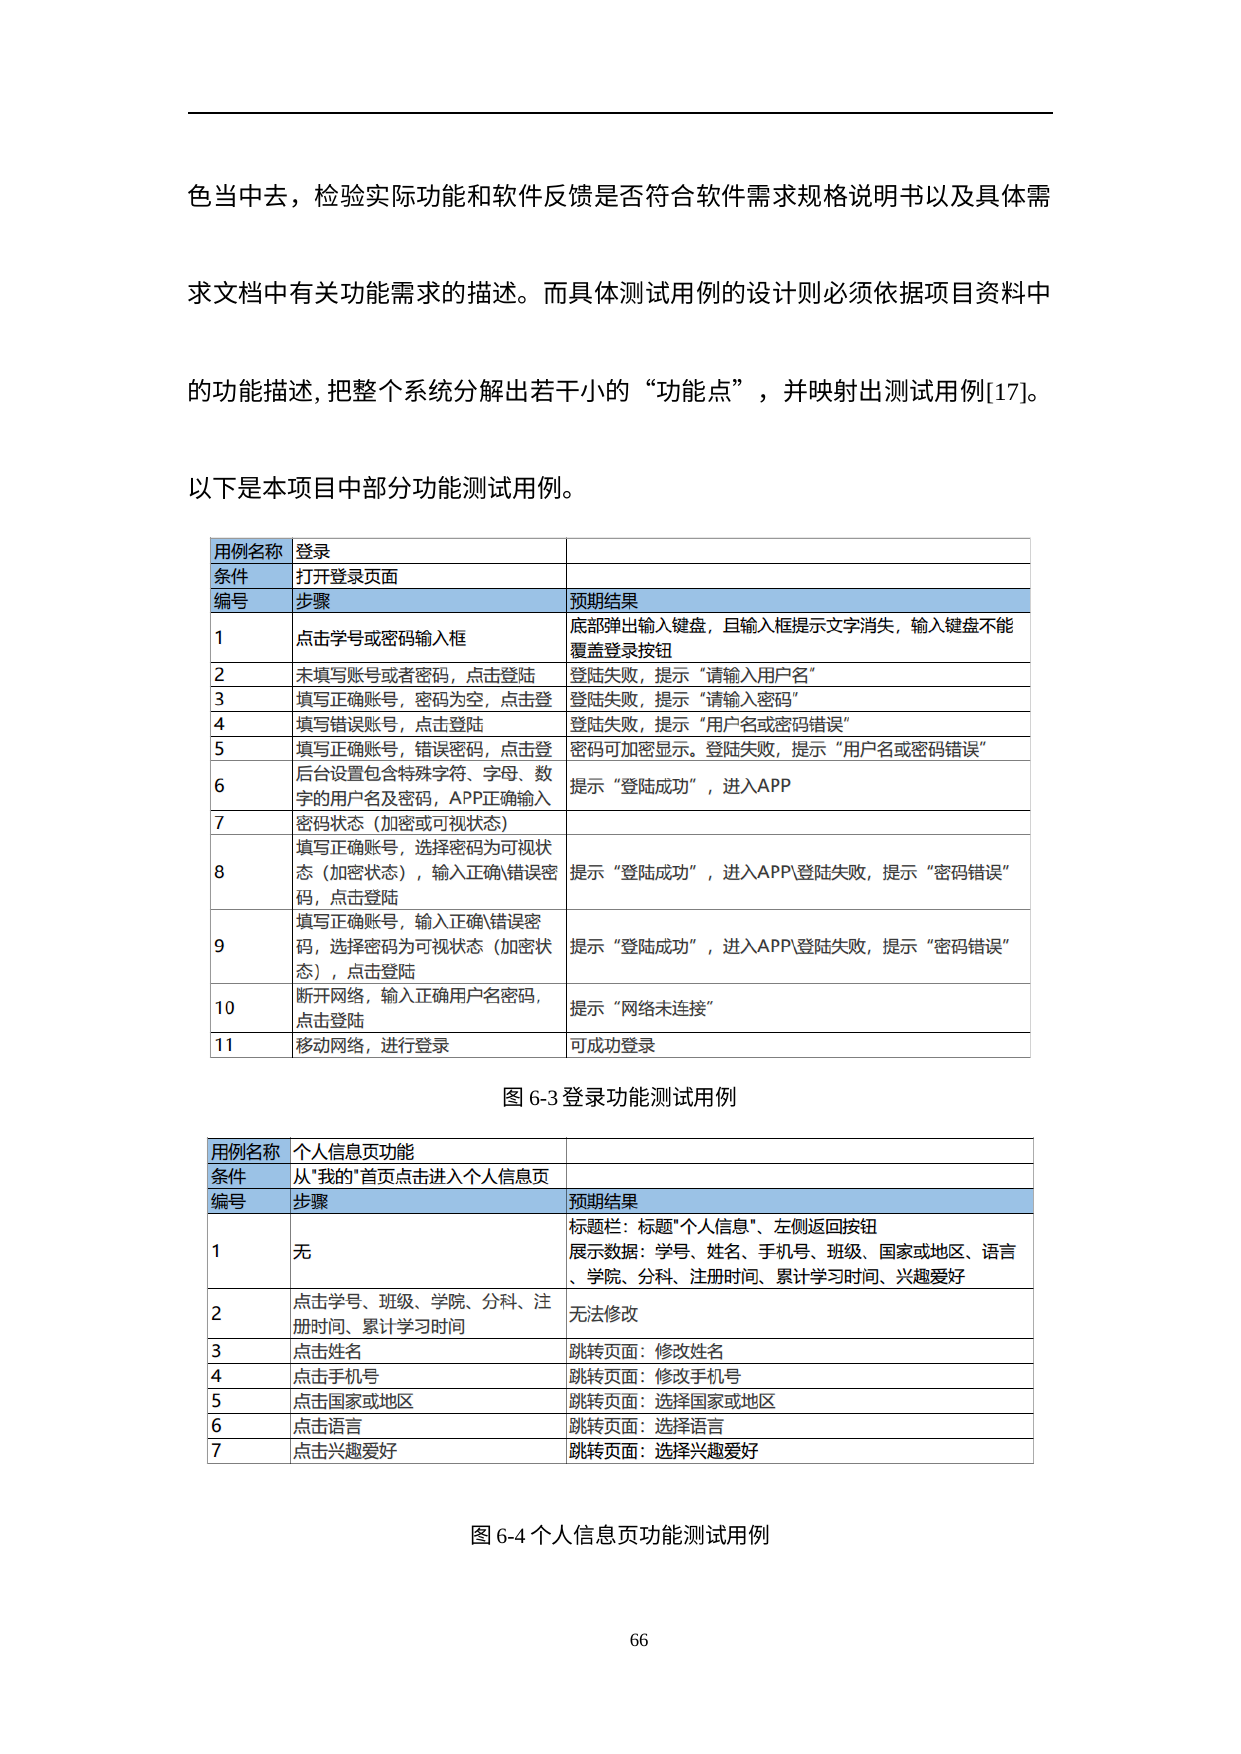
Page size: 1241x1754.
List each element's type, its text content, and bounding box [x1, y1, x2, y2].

picture [209, 537, 1031, 1058]
picture [206, 1137, 1034, 1464]
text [187, 162, 1053, 519]
text 图6-3登录功能测试用例 [187, 1080, 1053, 1112]
text 图6-4个人信息页功能测试用例 [187, 1518, 1053, 1550]
